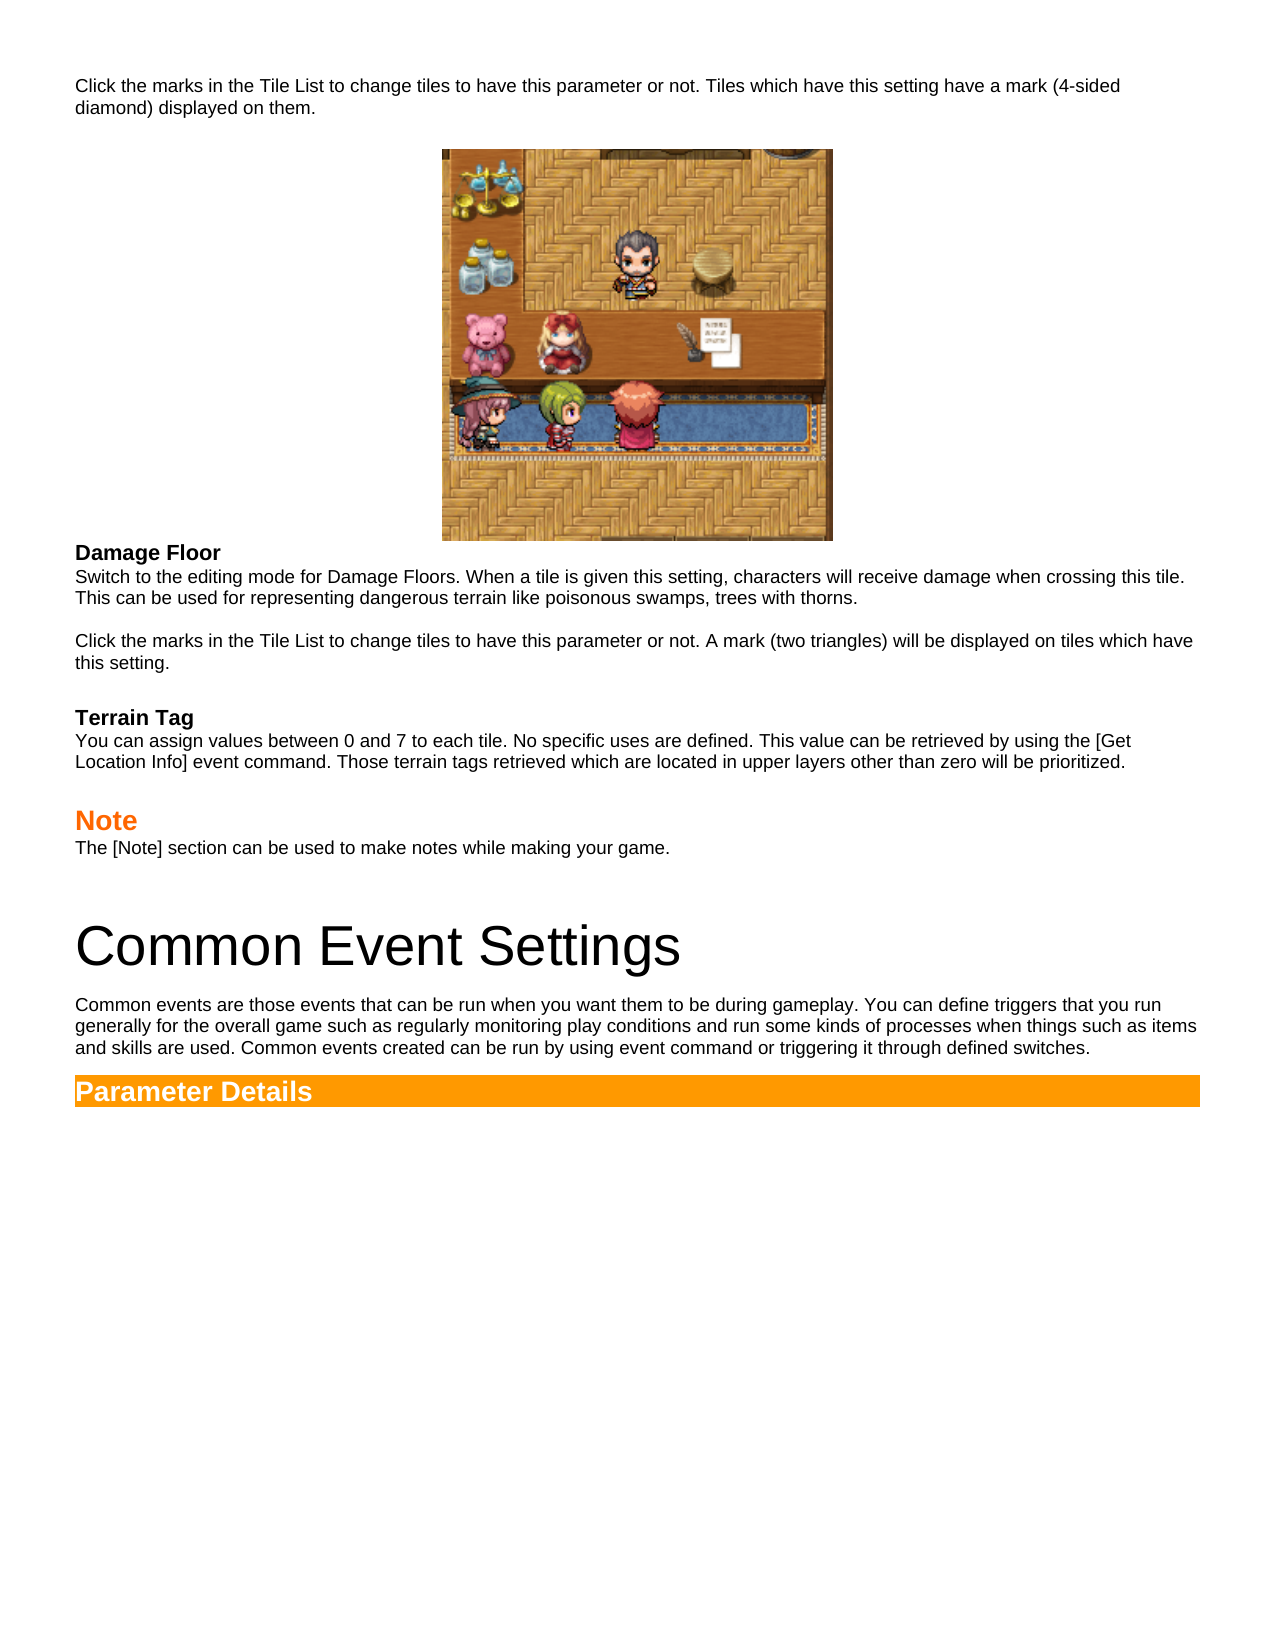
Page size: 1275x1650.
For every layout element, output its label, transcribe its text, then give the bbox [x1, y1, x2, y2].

text Terrain Tag [75, 704, 1200, 730]
text Switch to the editing mode for Damage Floors. When a tile is given this setting, characters will receive damage when crossing this tile. This can be used for representing dangerous terrain like poisonous swamps, trees with thorns. Click the marks in the Tile List to change tiles to have this parameter or not. A mark (two triangles) will be displayed on tiles which have this setting. [75, 566, 1200, 673]
text Common events are those events that can be run when you want them to be during gameplay. You can define triggers that you run generally for the overall game such as regularly monitoring play conditions and run some kinds of processes when things such as items and skills are used. Common events created can be run by using event command or triggering it through defined switches. [75, 993, 1200, 1058]
text The [Note] section can be used to make notes while making your game. [75, 837, 1200, 858]
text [75, 75, 1200, 118]
text Parameter Details [75, 1075, 1200, 1107]
text You can assign values between 0 and 7 to each tile. No specific uses are defined. This value can be retrieved by using the [Get Location Info] event command. Those terrain tags retrieved which are located in upper layers other than zero will be prioritized. [75, 730, 1200, 773]
picture [442, 149, 833, 541]
text Common Event SettingsRole of Data [75, 913, 1200, 978]
text Damage Floor [75, 540, 1200, 566]
text Note [75, 804, 1200, 837]
